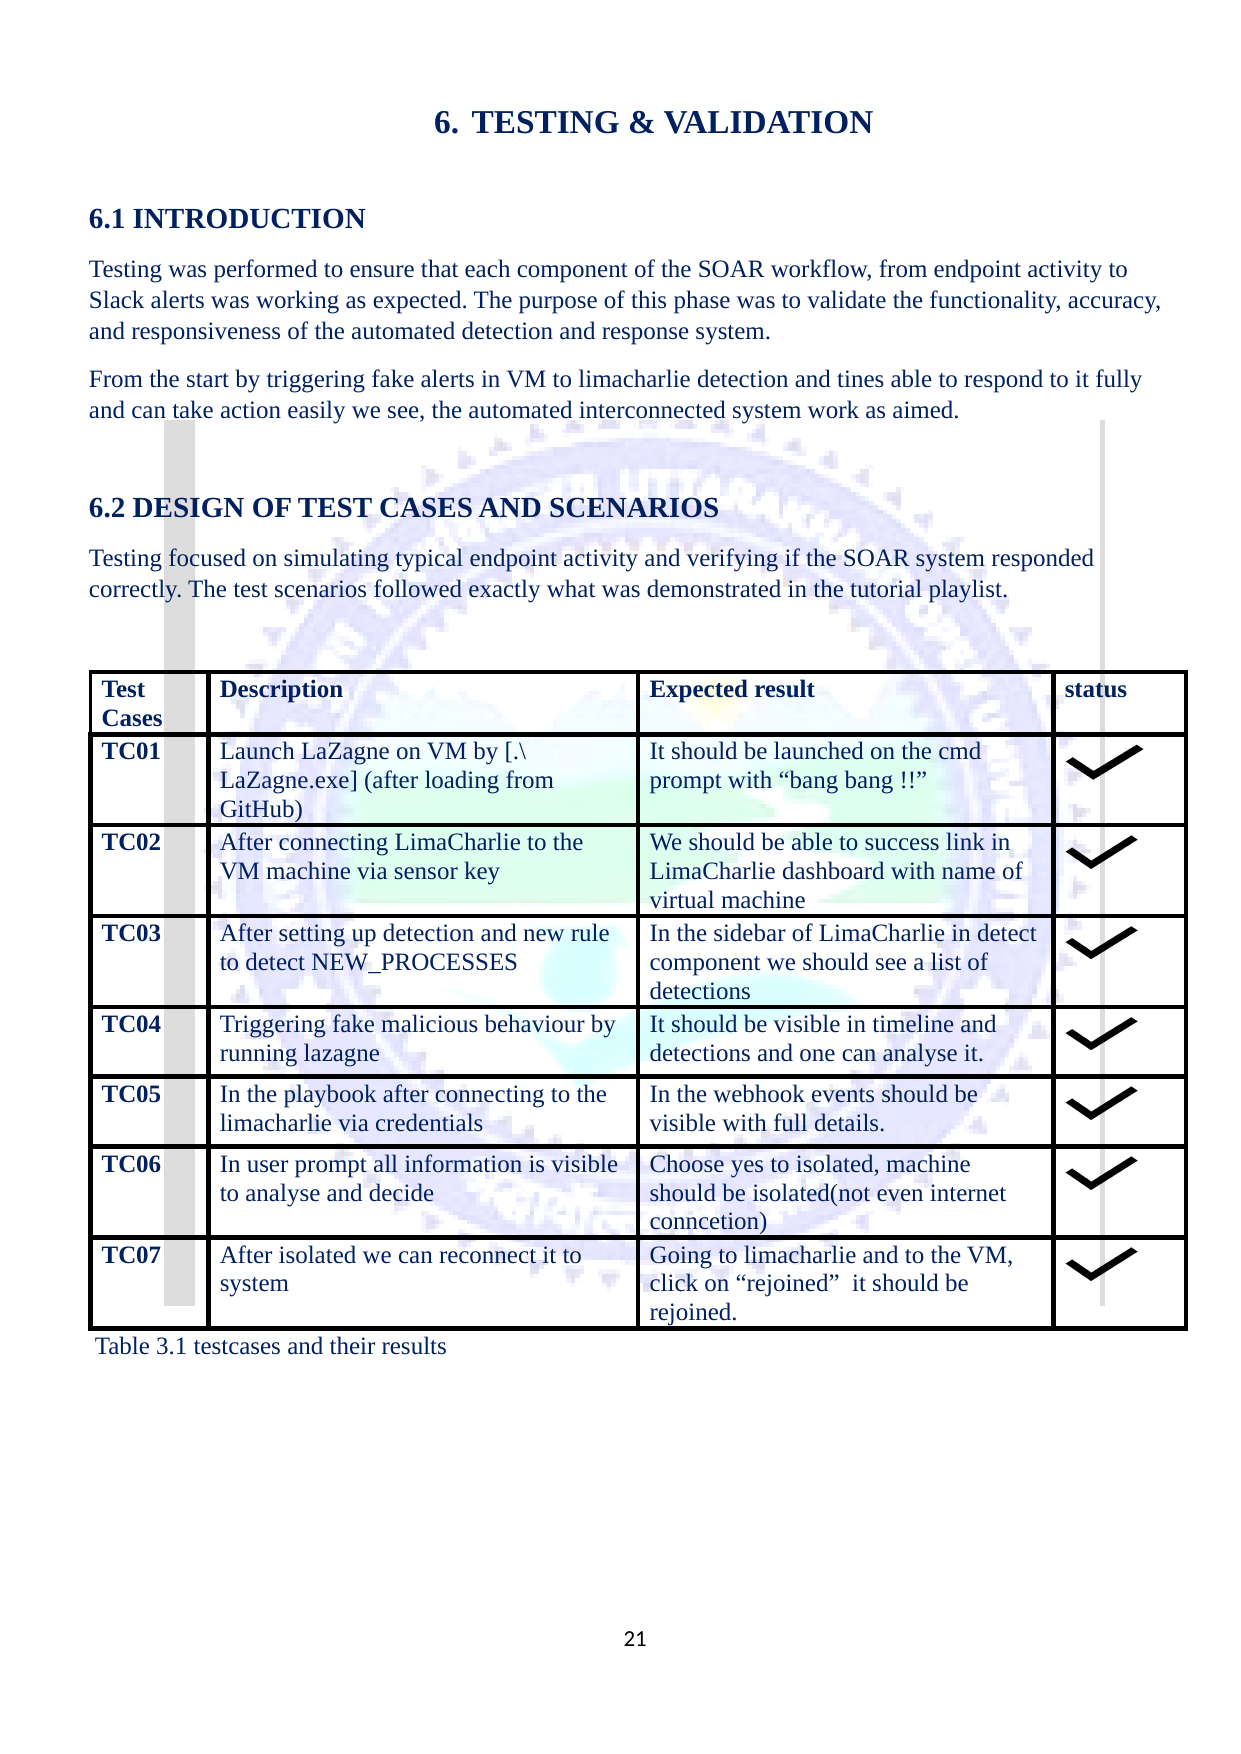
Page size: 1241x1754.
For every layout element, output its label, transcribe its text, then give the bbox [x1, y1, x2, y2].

table_cell Launch LaZagne on VM by [.\LaZagne.exe] (after loading from GitHub) [211, 737, 636, 823]
picture [1064, 1239, 1139, 1289]
picture [1064, 1148, 1139, 1198]
text Table 3.1 testcases and their results [89, 1331, 1181, 1359]
table_cell TC06 [93, 1149, 206, 1235]
text 6.2 DESIGN OF TEST CASES AND SCENARIOS [89, 490, 1181, 524]
table_cell [1056, 1240, 1184, 1326]
table_cell We should be able to success link in LimaCharlie dashboard with name of virtual machine [640, 827, 1051, 914]
table_cell [1056, 1149, 1184, 1235]
table_cell TC05 [93, 1079, 206, 1144]
table_cell [1056, 1009, 1184, 1074]
table_cell After isolated we can reconnect it to system [211, 1240, 636, 1326]
table_cell TC01 [93, 737, 206, 823]
table_cell [1056, 737, 1184, 823]
table_cell It should be visible in timeline and detections and one can analyse it. [640, 1009, 1051, 1074]
picture [1064, 827, 1139, 877]
table_cell In the playbook after connecting to the limacharlie via credentials [211, 1079, 636, 1144]
table_cell Triggering fake malicious behaviour by running lazagne [211, 1009, 636, 1074]
text From the start by triggering fake alerts in VM to limacharlie detection and tines able to respond to it fully and can take action easily we see, the automated interconnected system work as aimed. [89, 364, 1181, 424]
table_cell Going to limacharlie and to the VM, click on “rejoined” it should be rejoined. [640, 1240, 1051, 1326]
table_header Expected result [640, 674, 1051, 732]
table_cell Choose yes to isolated, machine should be isolated(not even internet conncetion) [640, 1149, 1051, 1235]
picture [1064, 918, 1139, 967]
picture [1064, 1009, 1139, 1058]
table_header Test Cases [92, 674, 206, 732]
list TESTING & VALIDATION [126, 102, 1181, 140]
table_cell After connecting LimaCharlie to the VM machine via sensor key [211, 827, 636, 914]
table_cell TC03 [93, 918, 206, 1004]
text 6.1 INTRODUCTION [89, 201, 1181, 235]
table_cell TC04 [93, 1009, 206, 1074]
table_cell TC02 [93, 827, 206, 914]
table_cell [1056, 827, 1184, 914]
text Testing was performed to ensure that each component of the SOAR workflow, from endpoint activity to Slack alerts was working as expected. The purpose of this phase was to validate the functionality, accuracy, and responsiveness of the automated detection and response system. [89, 254, 1181, 345]
table_header status [1056, 674, 1184, 732]
picture [1064, 1079, 1139, 1128]
table_cell After setting up detection and new rule to detect NEW_PROCESSES [211, 918, 636, 1004]
table_cell TC07 [93, 1240, 206, 1326]
text Testing focused on simulating typical endpoint activity and verifying if the SOAR system responded correctly. The test scenarios followed exactly what was demonstrated in the tutorial playlist. [89, 543, 1181, 603]
table_cell In user prompt all information is visible to analyse and decide [211, 1149, 636, 1235]
table_cell [1056, 1079, 1184, 1144]
table_cell In the sidebar of LimaCharlie in detect component we should see a list of detections [640, 918, 1051, 1004]
table_header Description [211, 674, 636, 732]
table_cell It should be launched on the cmd prompt with “bang bang !!” [640, 737, 1051, 823]
table_cell In the webhook events should be visible with full details. [640, 1079, 1051, 1144]
table_cell [1056, 918, 1184, 1004]
picture [1064, 736, 1145, 788]
